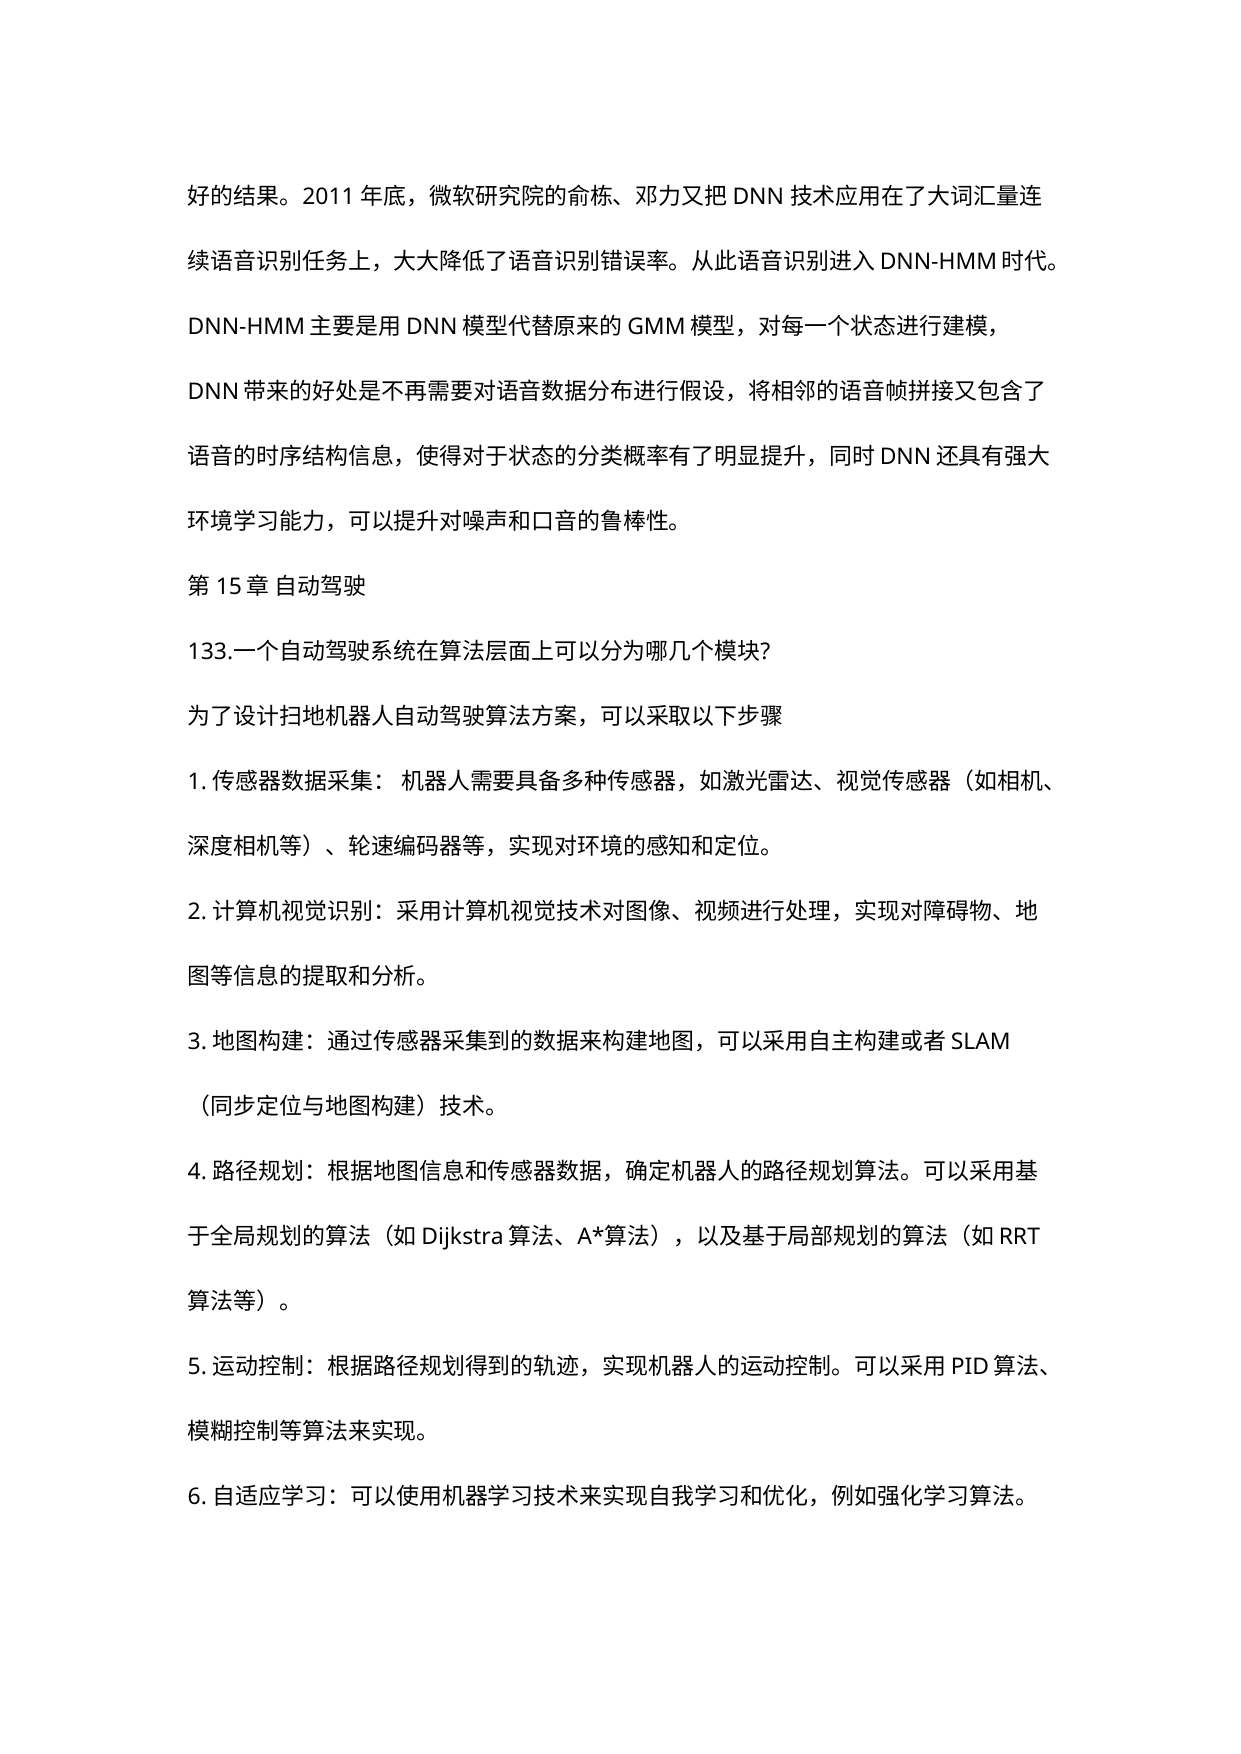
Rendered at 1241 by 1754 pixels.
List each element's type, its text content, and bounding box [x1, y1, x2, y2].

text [187, 162, 1053, 292]
text 2. 计算机视觉识别：采用计算机视觉技术对图像、视频进行处理，实现对障碍物、地图等信息的提取和分析。 [187, 877, 1053, 1007]
text 5. 运动控制：根据路径规划得到的轨迹，实现机器人的运动控制。可以采用PID算法、模糊控制等算法来实现。 [187, 1332, 1053, 1462]
text 为了设计扫地机器人自动驾驶算法方案，可以采取以下步骤 [187, 682, 1053, 747]
text DNN-HMM主要是用DNN模型代替原来的GMM模型，对每一个状态进行建模，DNN带来的好处是不再需要对语音数据分布进行假设，将相邻的语音帧拼接又包含了语音的时序结构信息，使得对于状态的分类概率有了明显提升，同时DNN还具有强大环境学习能力，可以提升对噪声和口音的鲁棒性。 [187, 292, 1053, 552]
text 133.一个自动驾驶系统在算法层面上可以分为哪几个模块? [187, 617, 1053, 682]
text 6. 自适应学习：可以使用机器学习技术来实现自我学习和优化，例如强化学习算法。 [187, 1462, 1053, 1527]
text 第 15章 自动驾驶 [187, 552, 1053, 617]
text 3. 地图构建：通过传感器采集到的数据来构建地图，可以采用自主构建或者SLAM（同步定位与地图构建）技术。 [187, 1007, 1053, 1137]
text 1. 传感器数据采集： 机器人需要具备多种传感器，如激光雷达、视觉传感器（如相机、深度相机等）、轮速编码器等，实现对环境的感知和定位。 [187, 747, 1053, 877]
text 4. 路径规划：根据地图信息和传感器数据，确定机器人的路径规划算法。可以采用基于全局规划的算法（如Dijkstra算法、A*算法），以及基于局部规划的算法（如RRT算法等）。 [187, 1137, 1053, 1332]
